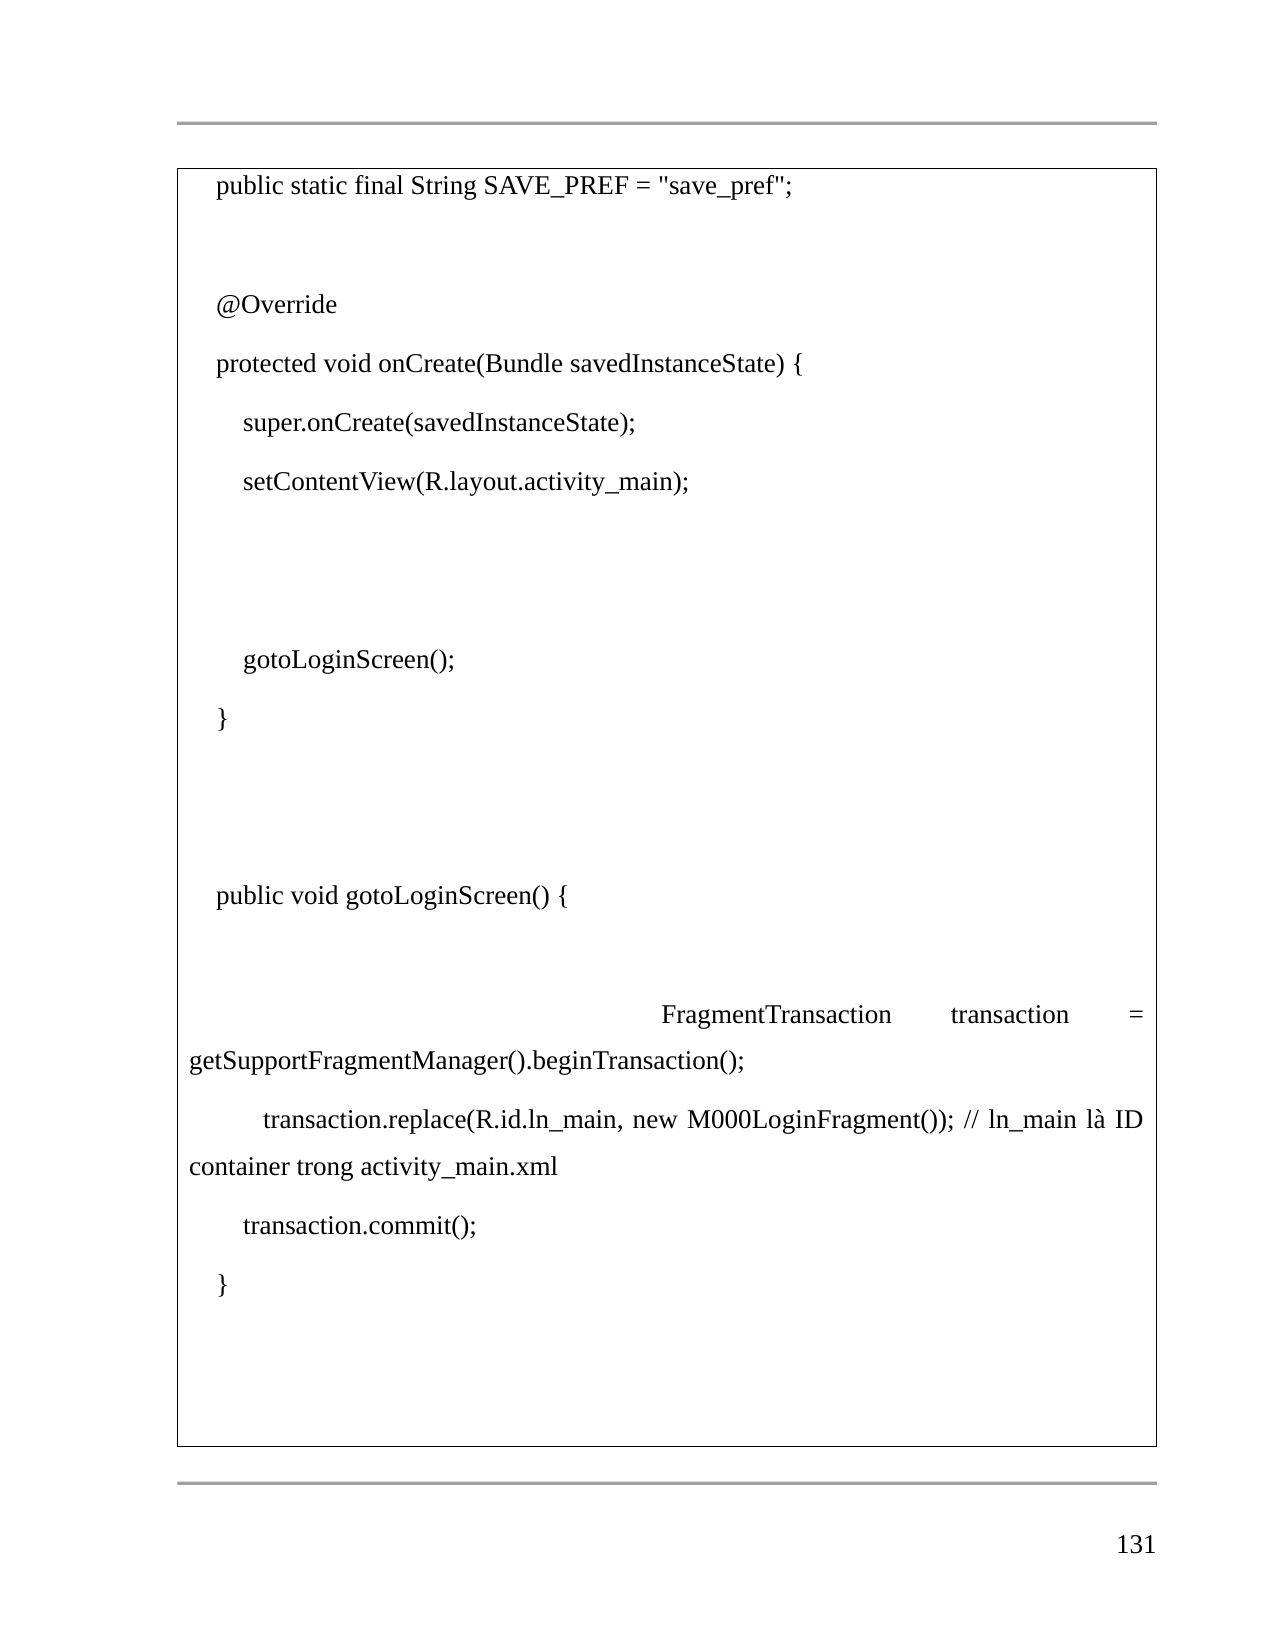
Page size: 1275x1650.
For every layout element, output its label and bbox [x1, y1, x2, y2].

table_header [178, 169, 1156, 1446]
